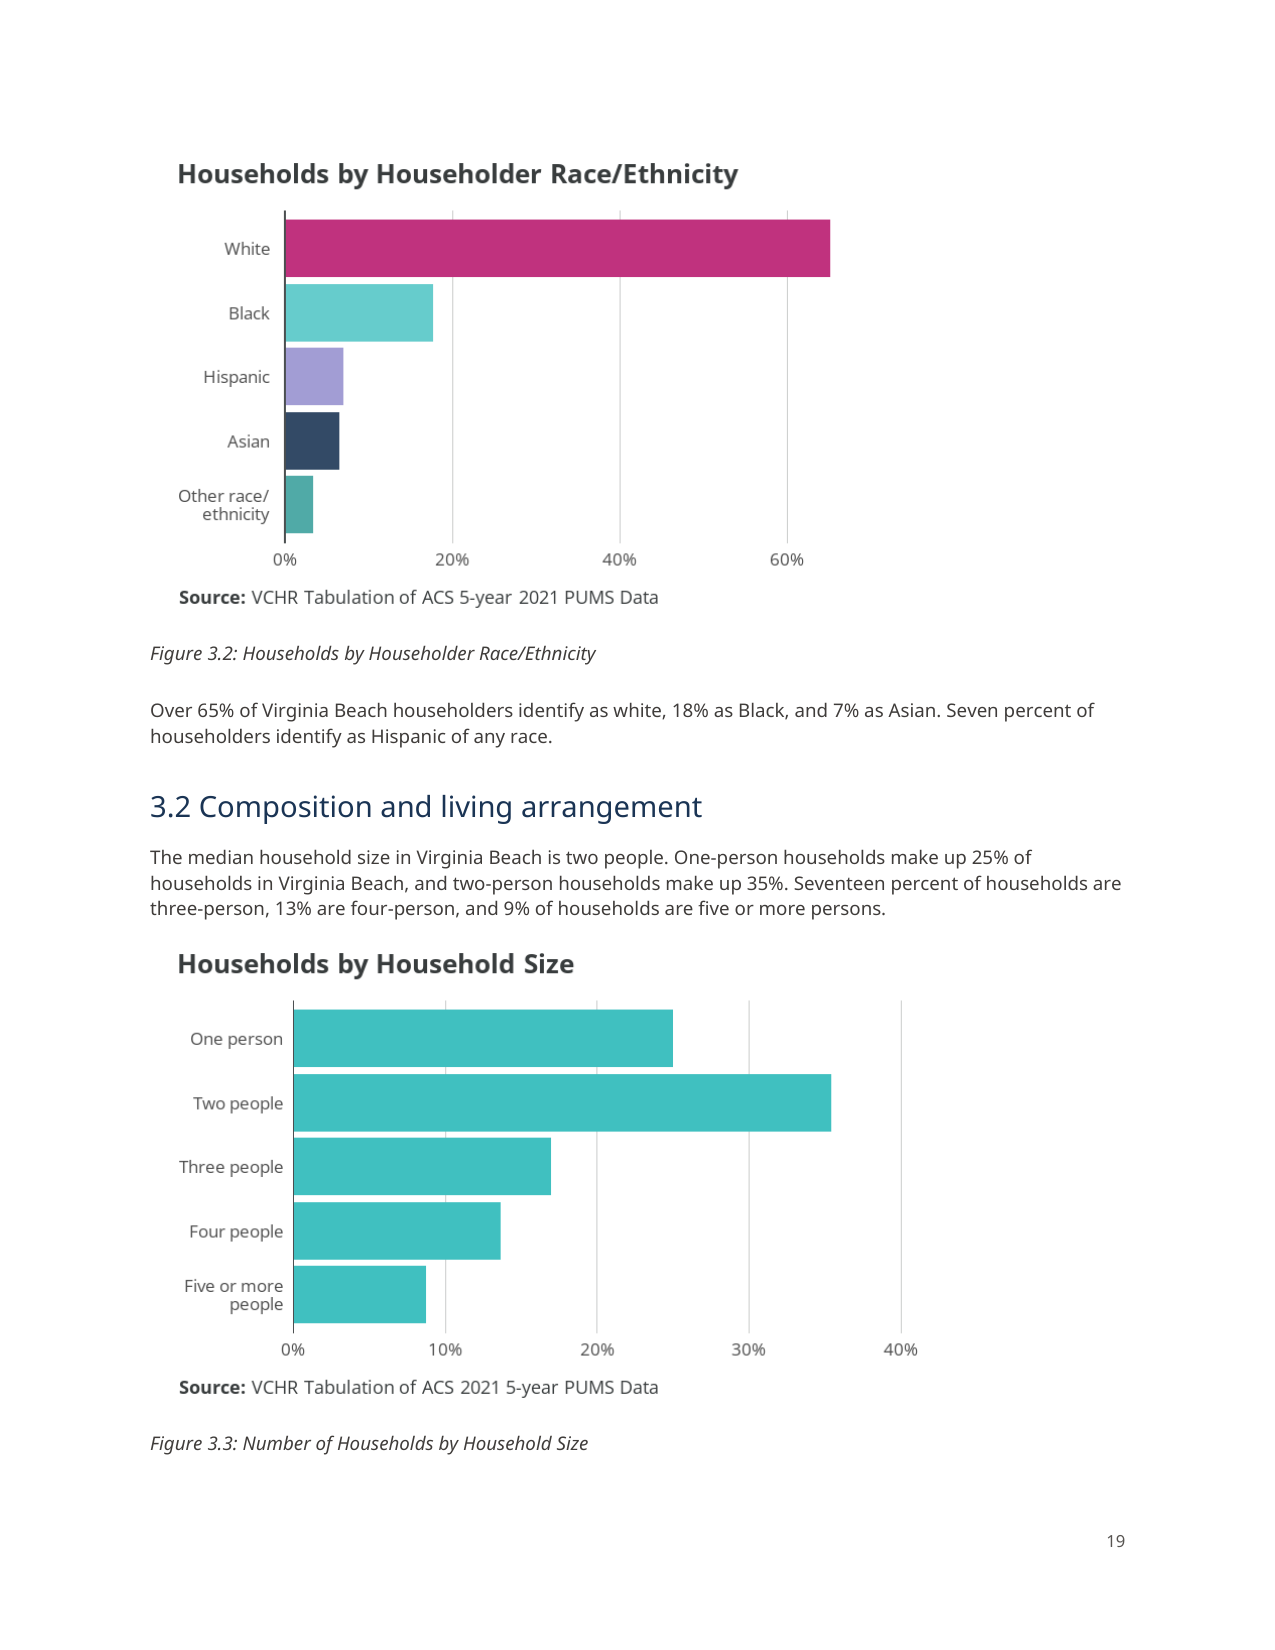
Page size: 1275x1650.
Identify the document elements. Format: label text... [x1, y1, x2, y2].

picture [168, 943, 924, 1410]
text Over 65% of Virginia Beach householders identify as white, 18% as Black, and 7% as Asian. Seven percent of householders identify as Hispanic of any race. [150, 697, 1125, 748]
table_header Figure 3.2: Households by Householder Race/Ethnicity [139, 150, 1114, 679]
picture [168, 153, 924, 620]
subtitle 3.2 Composition and living arrangement [150, 786, 1125, 826]
text The median household size in Virginia Beach is two people. One-person households make up 25% of households in Virginia Beach, and two-person households make up 35%. Seventeen percent of households are three-person, 13% are four-person, and 9% of households are five or more persons. [150, 844, 1125, 921]
table_header Figure 3.3: Number of Households by Household Size [139, 940, 1114, 1468]
